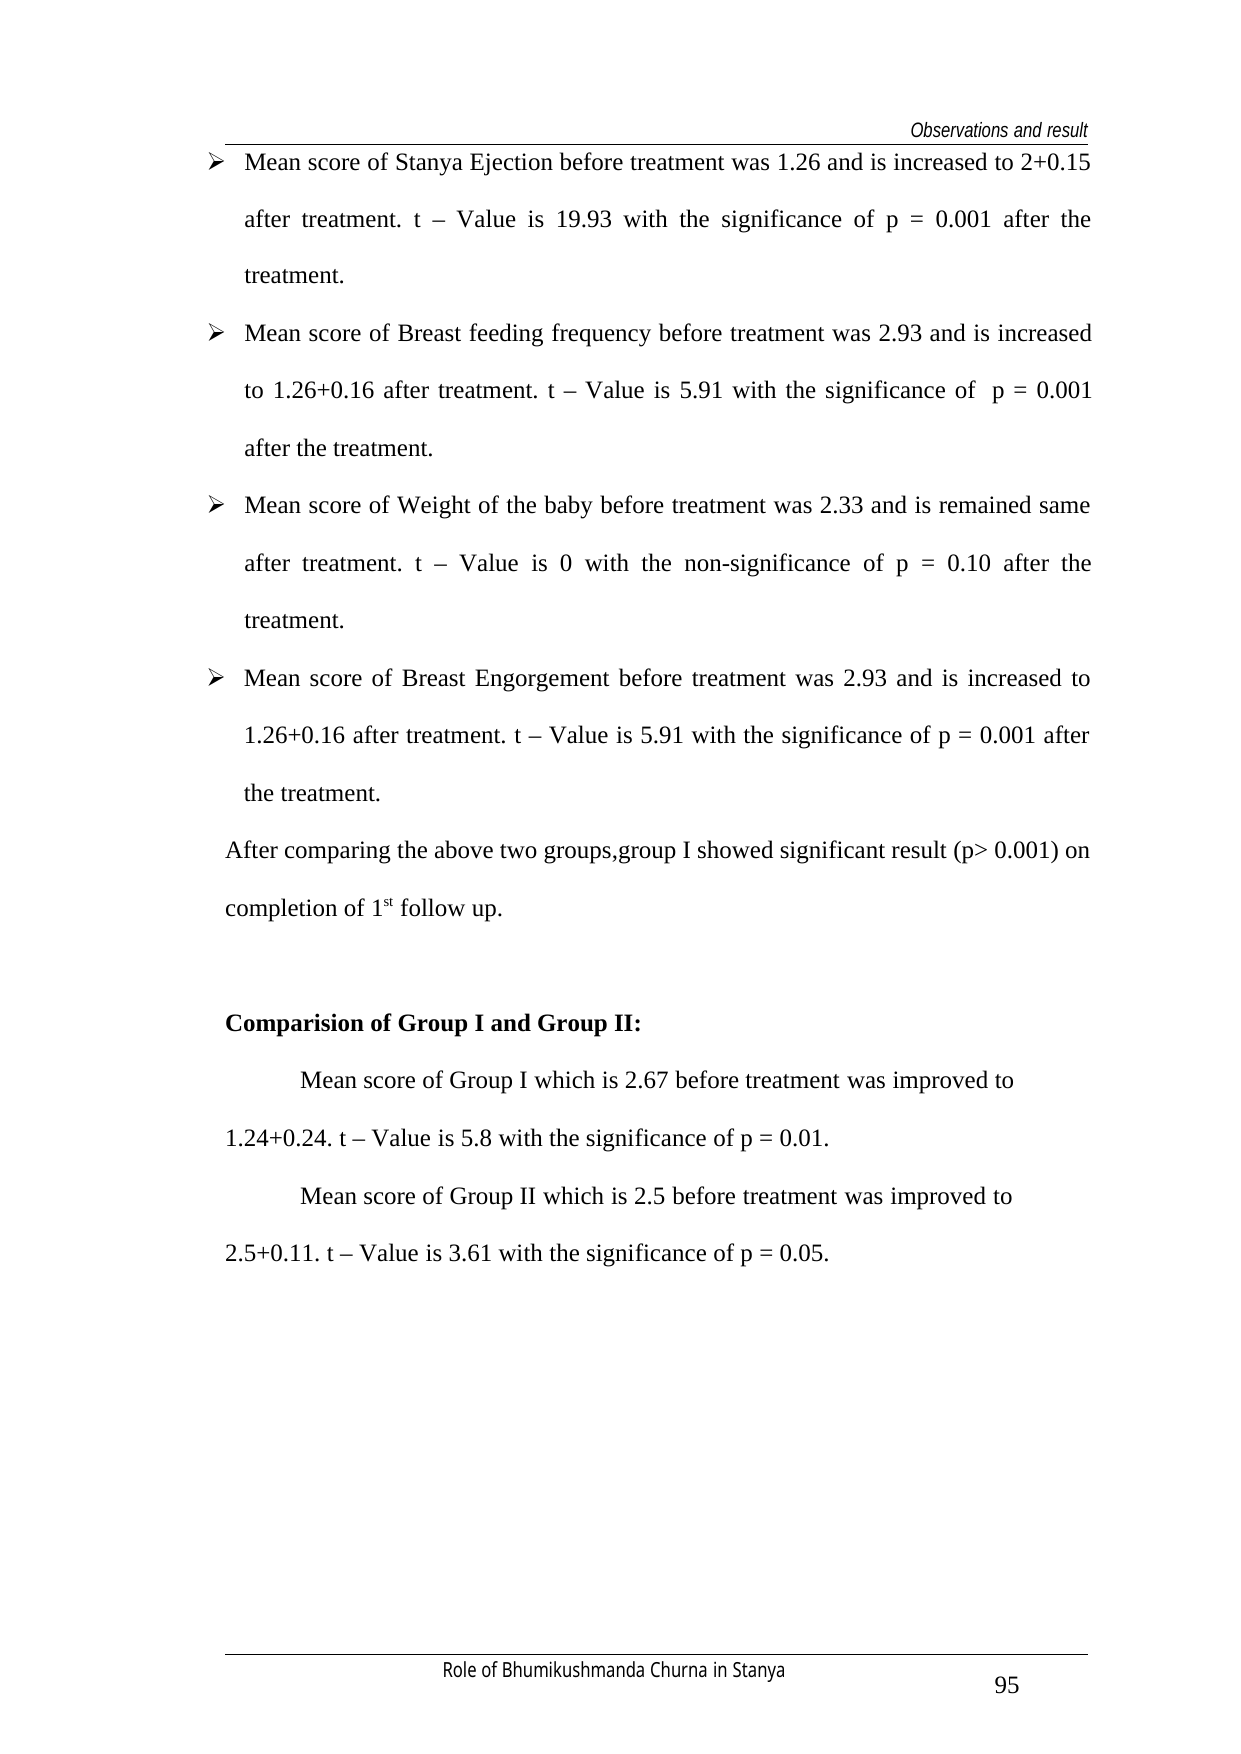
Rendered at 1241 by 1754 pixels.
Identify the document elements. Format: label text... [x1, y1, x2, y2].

text Mean score of Group I which is 2.67 before treatment was improved to 1.24+0.24. t – Value is 5.8 with the significance of p = 0.01. [225, 1066, 1016, 1152]
subtitle Comparision of Group I and Group II: [225, 1008, 1121, 1037]
list Mean score of Breast Engorgement before treatment was 2.93 and is increased to 1.26+0.16 after treatment. t – Value is 5.91 with the significance of p = 0.001 after the treatment. [206, 663, 1092, 807]
text After comparing the above two groups,group I showed significant result (p> 0.001) on completion of 1st follow up. [225, 836, 1091, 922]
list Mean score of Stanya Ejection before treatment was 1.26 and is increased to 2+0.15 after treatment. t – Value is 19.93 with the significance of p = 0.001 after the treatment. [206, 147, 1092, 289]
list Mean score of Breast feeding frequency before treatment was 2.93 and is increased to 1.26+0.16 after treatment. t – Value is 5.91 with the significance of p = 0.001 after the treatment. [206, 318, 1093, 462]
list Mean score of Weight of the baby before treatment was 2.33 and is remained same after treatment. t – Value is 0 with the non-significance of p = 0.10 after the treatment. [206, 490, 1092, 634]
text Mean score of Group II which is 2.5 before treatment was improved to 2.5+0.11. t – Value is 3.61 with the significance of p = 0.05. [225, 1181, 1016, 1267]
